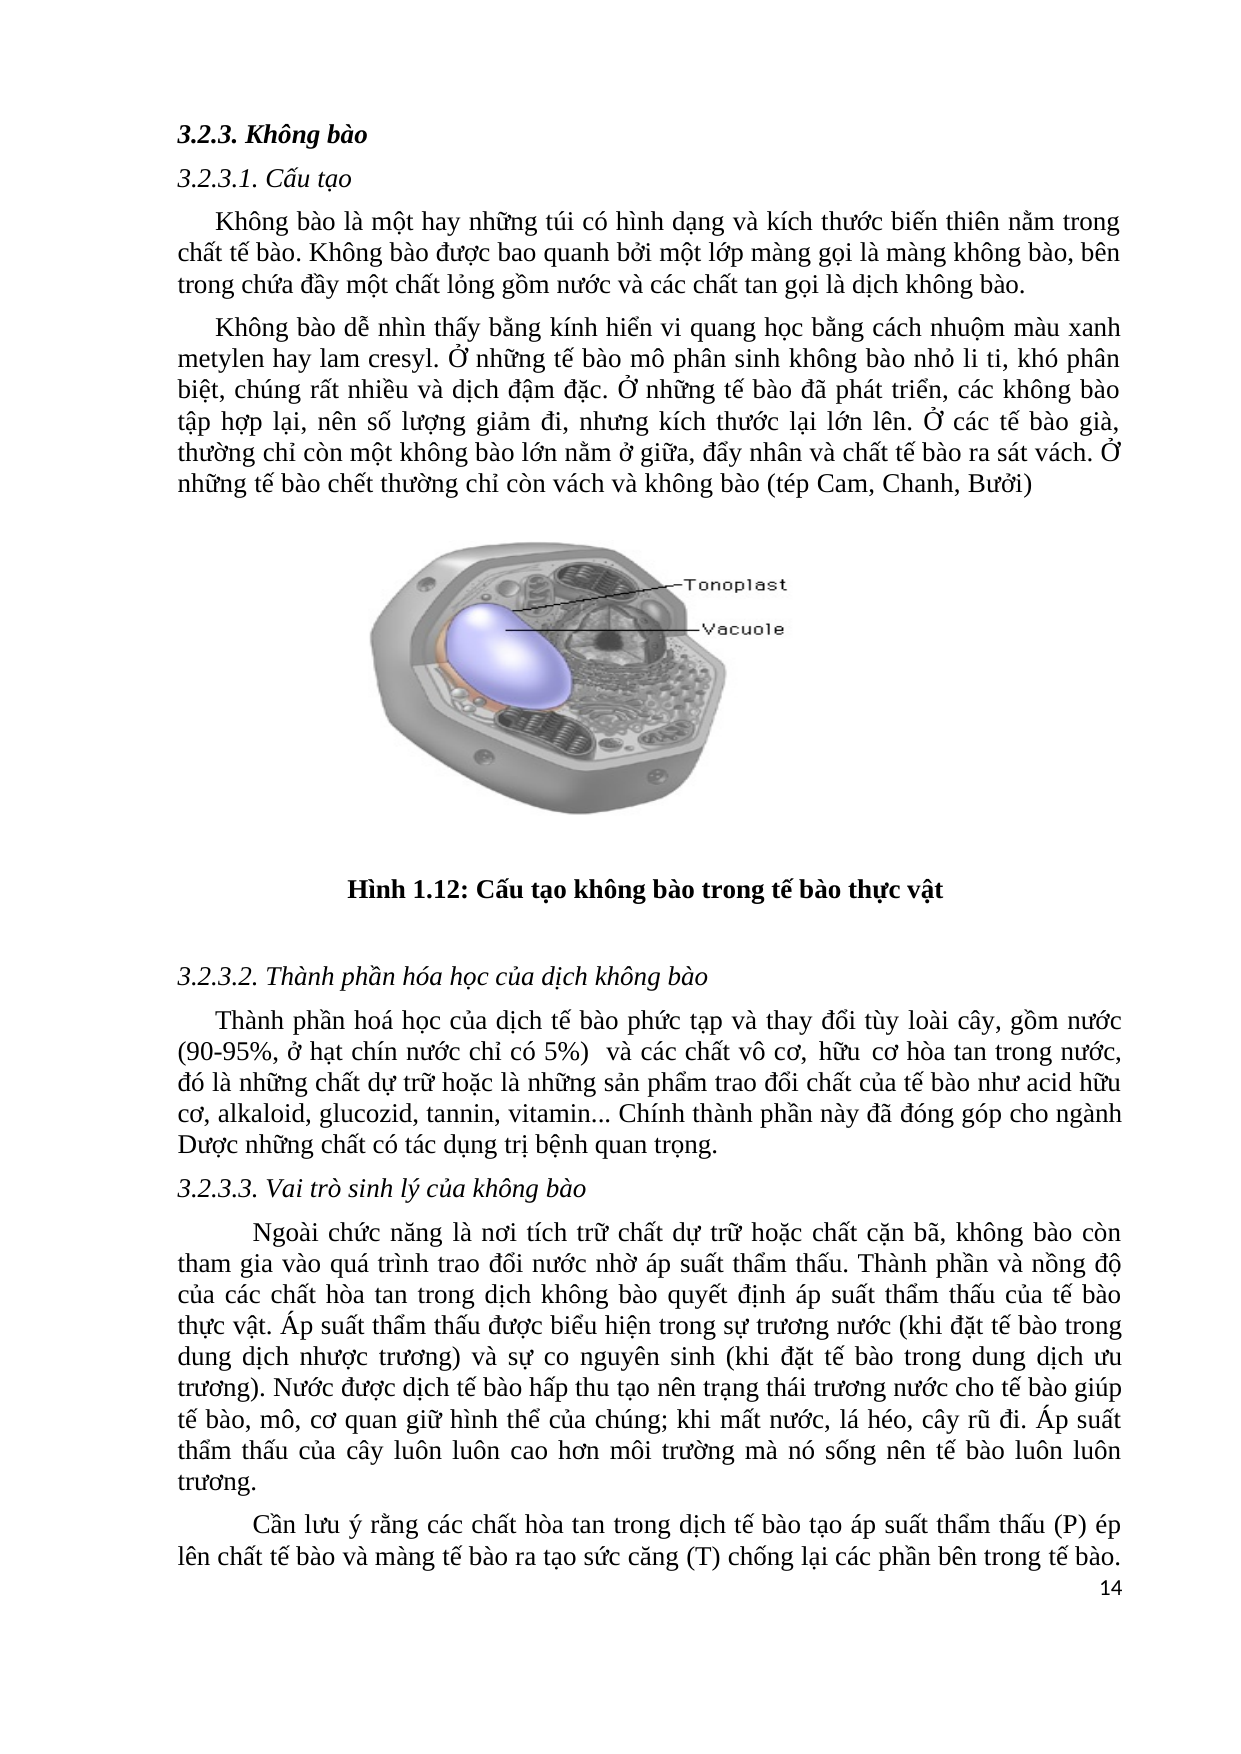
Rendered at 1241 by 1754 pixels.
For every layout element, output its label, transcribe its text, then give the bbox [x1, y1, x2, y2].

text Không bào dễ nhìn thấy bằng kính hiển vi quang học bằng cách nhuộm màu xanh metylen hay lam cresyl. Ở những tế bào mô phân sinh không bào nhỏ li ti, khó phân biệt, chúng rất nhiều và dịch đậm đặc. Ở những tế bào đã phát triển, các không bào tập hợp lại, nên số lượng giảm đi, nhưng kích thước lại lớn lên. Ở các tế bào già, thường chỉ còn một không bào lớn nằm ở giữa, đẩy nhân và chất tế bào ra sát vách. Ở những tế bào chết thường chỉ còn vách và không bào (tép Cam, Chanh, Bưởi) [177, 311, 1122, 498]
text Hình 1.12: Cấu tạo không bào trong tế bào thực vật [177, 873, 1122, 904]
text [177, 1509, 1122, 1571]
text 3.2.3. Không bào [177, 118, 1122, 149]
text 3.2.3.2. Thành phần hóa học của dịch không bào [177, 960, 1122, 991]
text Ngoài chức năng là nơi tích trữ chất dự trữ hoặc chất cặn bã, không bào còn tham gia vào quá trình trao đổi nước nhờ áp suất thẩm thấu. Thành phần và nồng độ của các chất hòa tan trong dịch không bào quyết định áp suất thẩm thấu của tế bào thực vật. Áp suất thẩm thấu được biểu hiện trong sự trương nước (khi đặt tế bào trong dung dịch nhược trương) và sự co nguyên sinh (khi đặt tế bào trong dung dịch ưu trương). Nước được dịch tế bào hấp thu tạo nên trạng thái trương nước cho tế bào giúp tế bào, mô, cơ quan giữ hình thể của chúng; khi mất nước, lá héo, cây rũ đi. Áp suất thẩm thấu của cây luôn luôn cao hơn môi trường mà nó sống nên tế bào luôn luôn trương. [177, 1216, 1122, 1496]
text Không bào là một hay những túi có hình dạng và kích thước biến thiên nằm trong chất tế bào. Không bào được bao quanh bởi một lớp màng gọi là màng không bào, bên trong chứa đầy một chất lỏng gồm nước và các chất tan gọi là dịch không bào. [177, 205, 1122, 299]
text 3.2.3.1. Cấu tạo [177, 162, 1122, 193]
text Thành phần hoá học của dịch tế bào phức tạp và thay đổi tùy loài cây, gồm nước (90-95%, ở hạt chín nước chỉ có 5%) và các chất vô cơ, hữu cơ hòa tan trong nước, đó là những chất dự trữ hoặc là những sản phẩm trao đổi chất của tế bào như acid hữu cơ, alkaloid, glucozid, tannin, vitamin... Chính thành phần này đã đóng góp cho ngành Dược những chất có tác dụng trị bệnh quan trọng. [177, 1004, 1122, 1160]
text 3.2.3.3. Vai trò sinh lý của không bào [177, 1172, 1122, 1203]
picture [367, 540, 794, 817]
